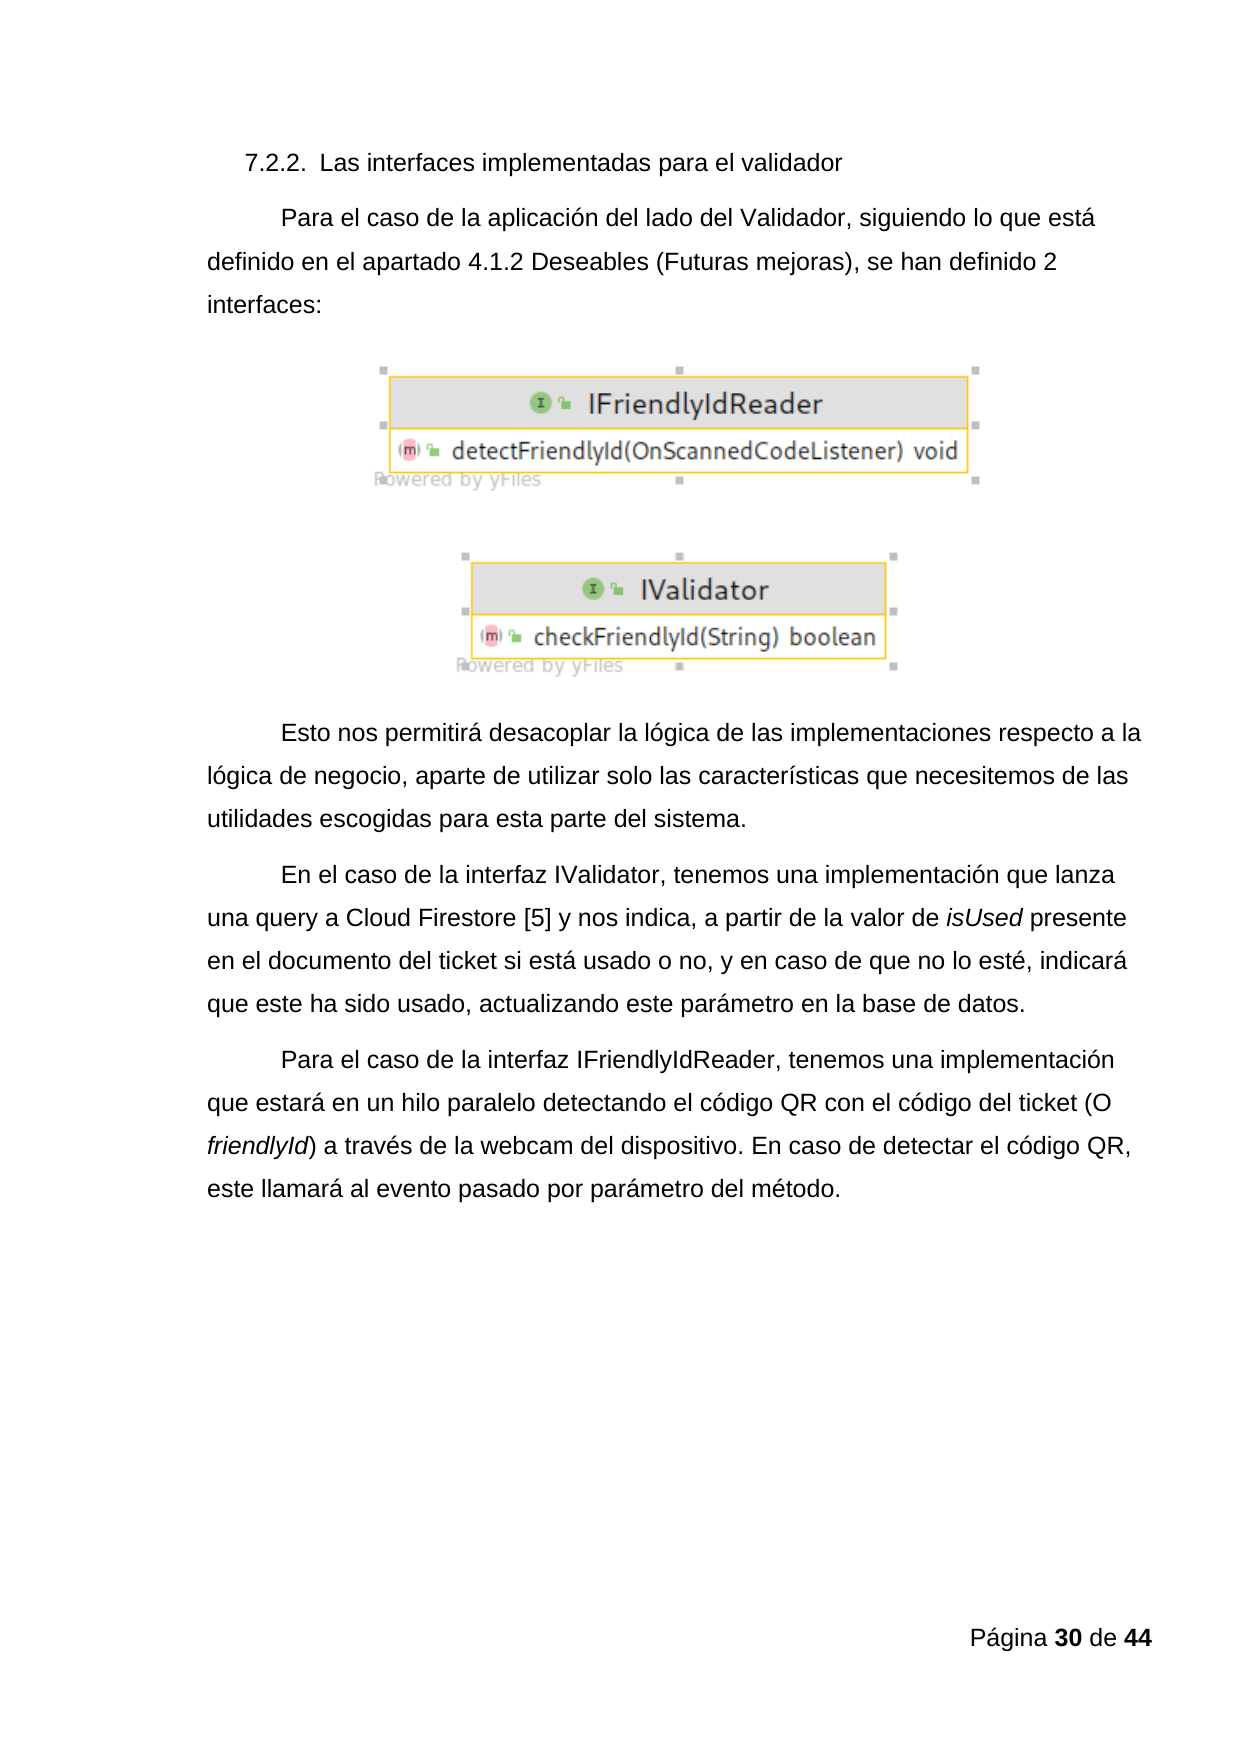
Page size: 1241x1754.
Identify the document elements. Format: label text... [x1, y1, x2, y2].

picture [358, 345, 1000, 505]
text Para el caso de la interfaz IFriendlyIdReader, tenemos una implementación que estará en un hilo paralelo detectando el código QR con el código del ticket (O friendlyId) a través de la webcam del dispositivo. En caso de detectar el código QR, este llamará al evento pasado por parámetro del método. [207, 1044, 1152, 1203]
text En el caso de la interfaz IValidator, tenemos una implementación que lanza una query a Cloud Firestore y nos indica, a partir de la valor de isUsed presente en el documento del ticket si está usado o no, y en caso de que no lo esté, indicará que este ha sido usado, actualizando este parámetro en la base de datos. [207, 859, 1152, 1018]
picture [441, 531, 918, 691]
text Esto nos permitirá desacoplar la lógica de las implementaciones respecto a la lógica de negocio, aparte de utilizar solo las características que necesitemos de las utilidades escogidas para esta parte del sistema. [207, 718, 1152, 833]
subtitle Las interfaces implementadas para el validador [244, 148, 1152, 176]
text Para el caso de la aplicación del lado del Validador, siguiendo lo que está definido en el apartado 4.1.2 Deseables (Futuras mejoras), se han definido 2 interfaces: [207, 203, 1152, 318]
